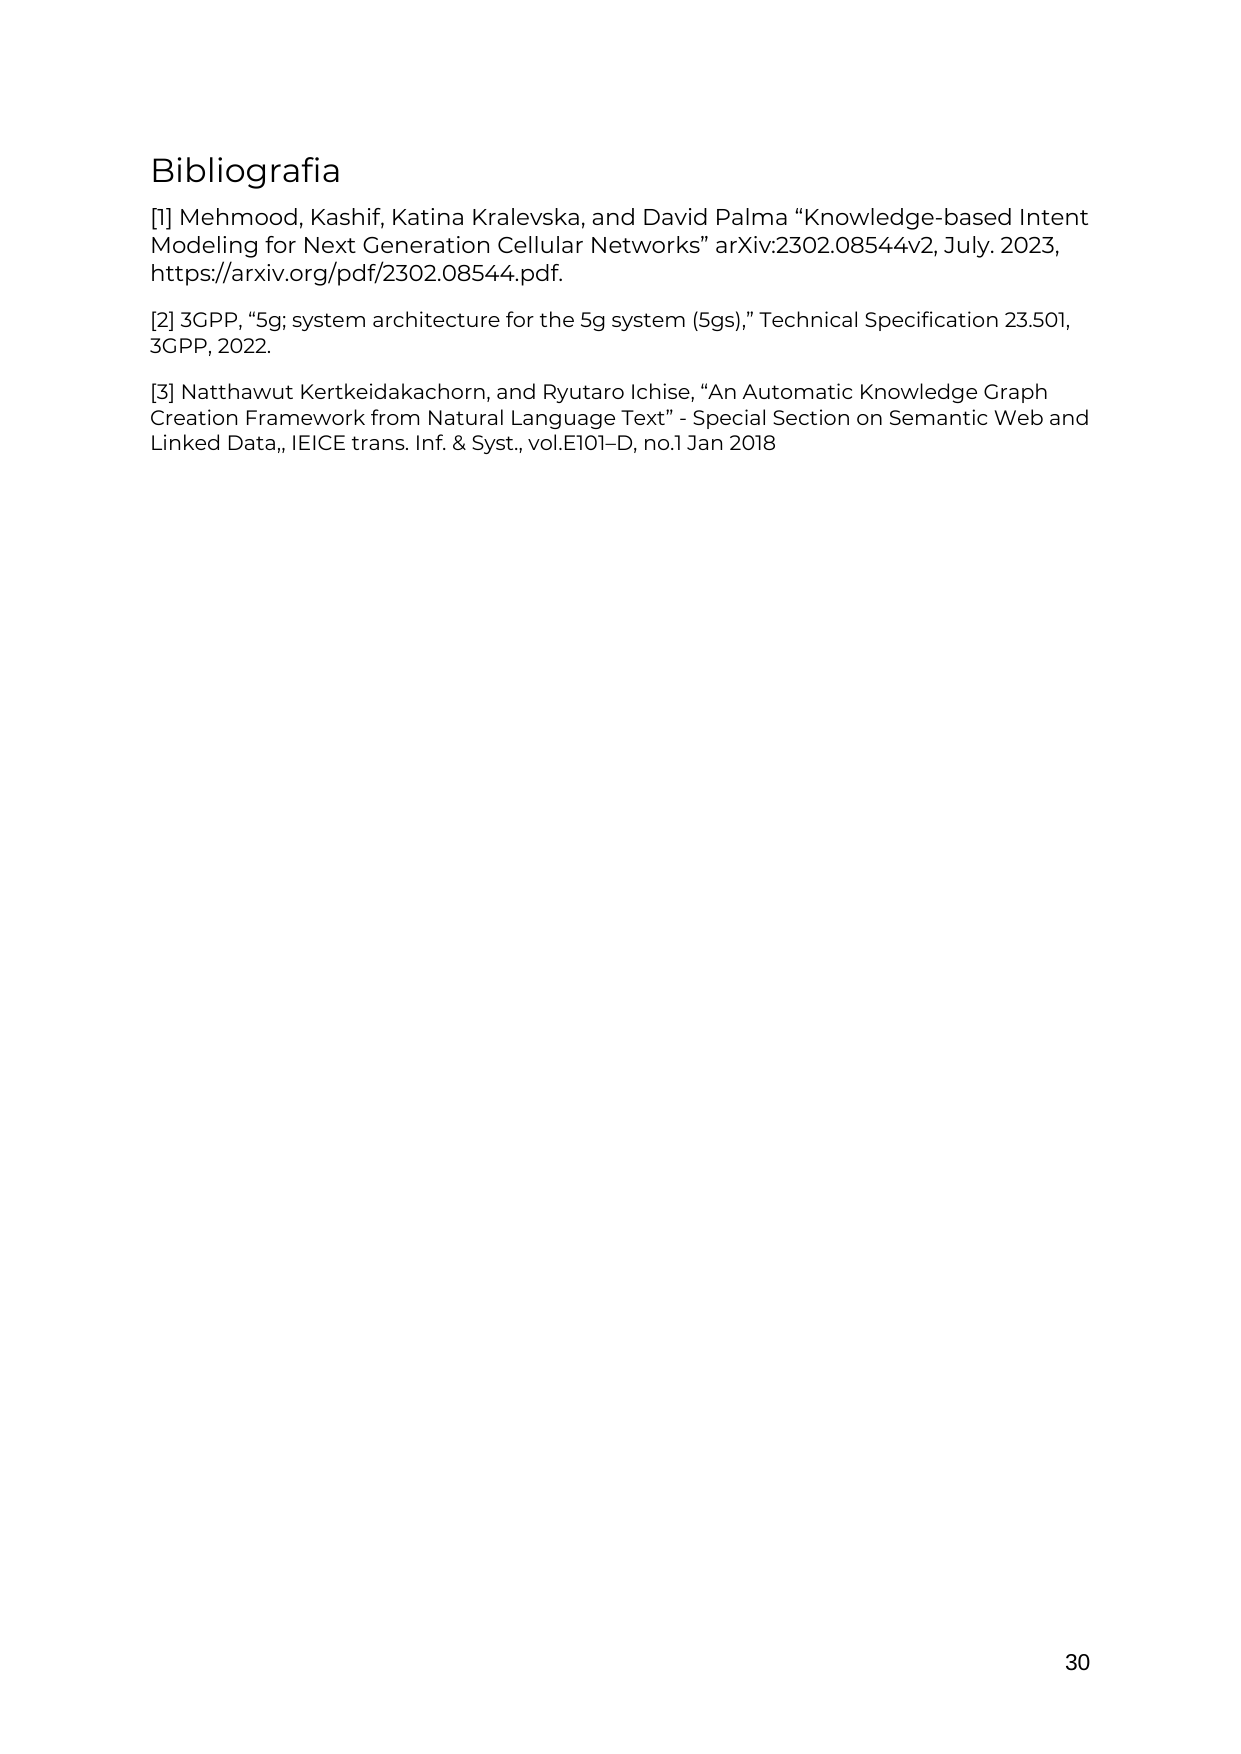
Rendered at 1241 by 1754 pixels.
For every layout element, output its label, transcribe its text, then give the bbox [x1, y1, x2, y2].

text [3] Natthawut Kertkeidakachorn, and Ryutaro Ichise, “An Automatic Knowledge Graph Creation Framework from Natural Language Text” - Special Section on Semantic Web and Linked Data,, IEICE trans. Inf. & Syst., vol.E101–D, no.1 Jan 2018 [150, 379, 1090, 456]
subtitle Bibliografia [150, 150, 1090, 191]
text [2] 3GPP, “5g; system architecture for the 5g system (5gs),” Technical Specification 23.501, 3GPP, 2022. [150, 308, 1090, 358]
text [1] Mehmood, Kashif, Katina Kralevska, and David Palma “Knowledge-based Intent Modeling for Next Generation Cellular Networks” arXiv:2302.08544v2, July. 2023, https://arxiv.org/pdf/2302.08544.pdf. [150, 203, 1090, 287]
